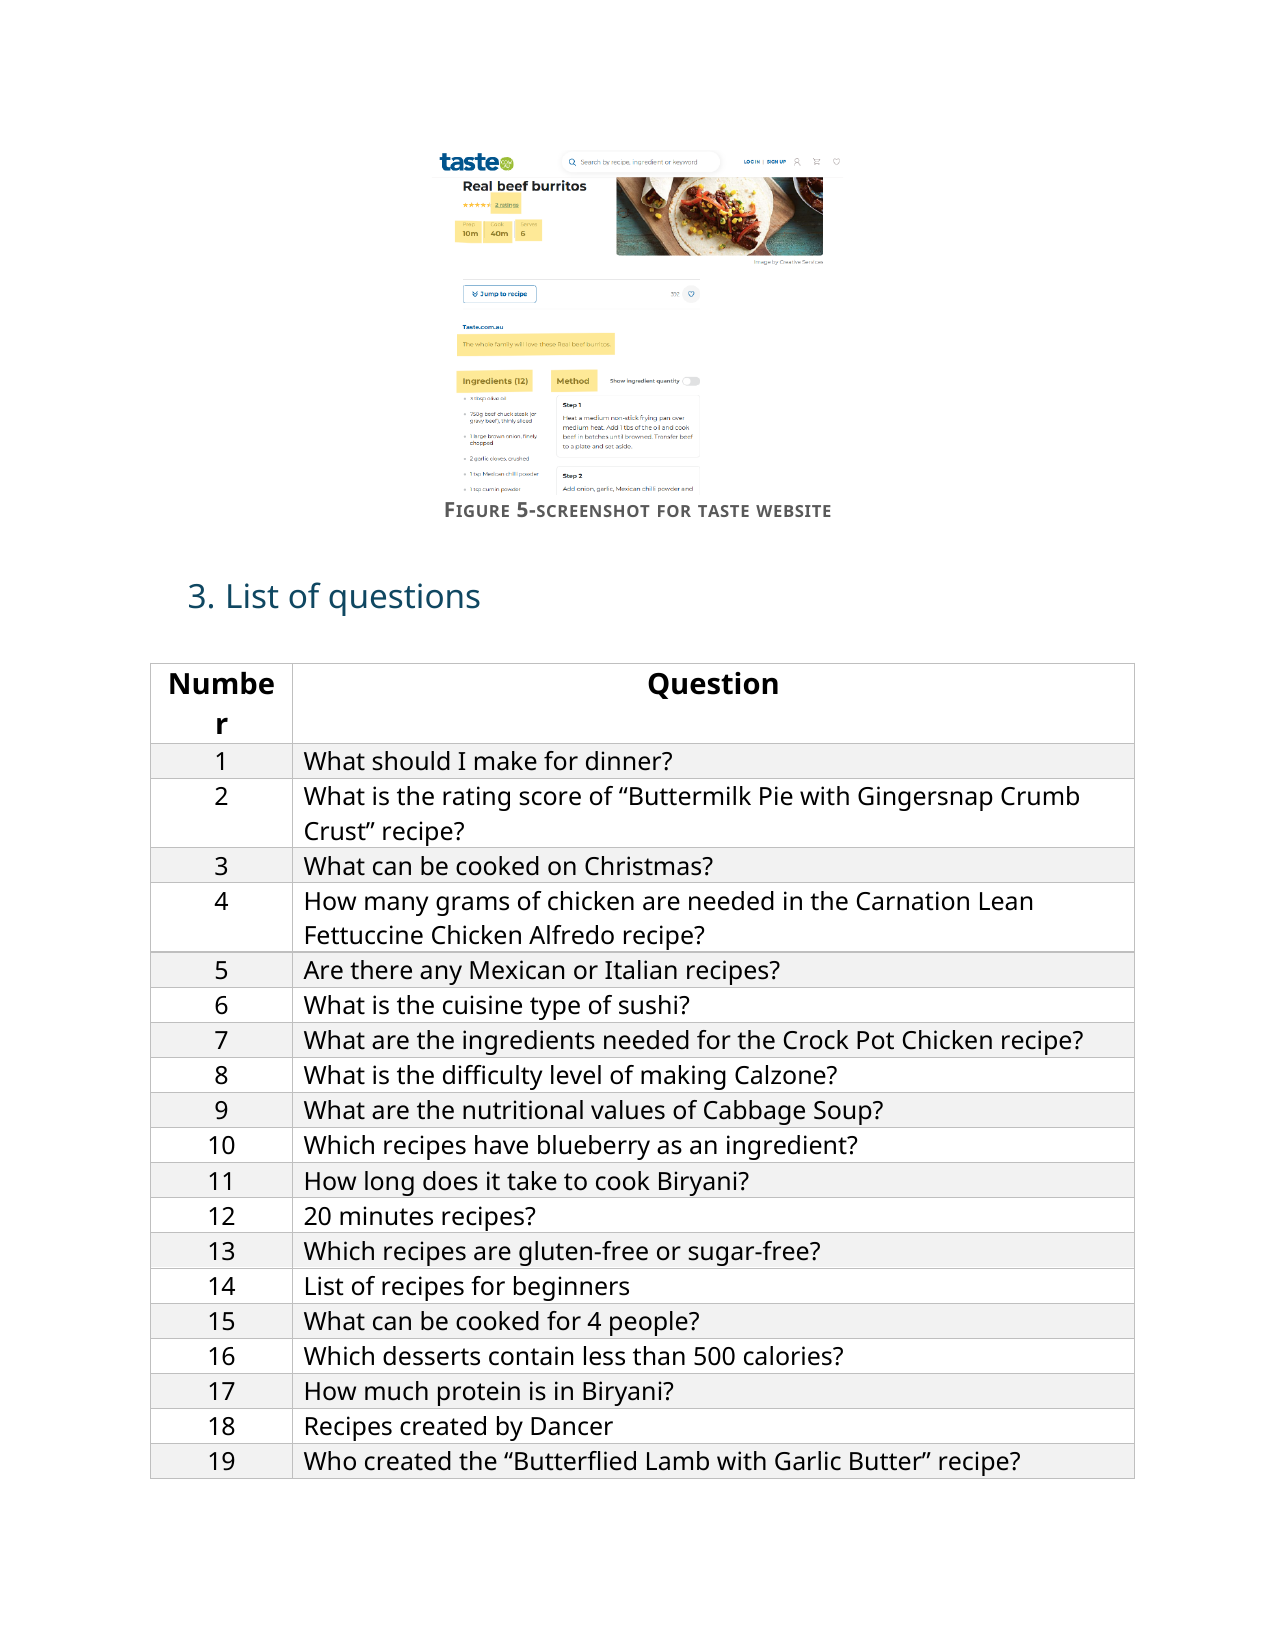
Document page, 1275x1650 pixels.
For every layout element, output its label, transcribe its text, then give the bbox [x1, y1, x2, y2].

subtitle List of questions [187, 573, 1125, 619]
table_cell Which desserts contain less than 500 calories? [293, 1339, 1134, 1373]
picture [431, 150, 844, 495]
table_cell 17 [151, 1374, 292, 1408]
table_cell What is the rating score of “Buttermilk Pie with Gingersnap Crumb Crust” recipe? [293, 779, 1134, 847]
table_cell 13 [151, 1233, 292, 1267]
table_cell 10 [151, 1128, 292, 1162]
table_cell 18 [151, 1409, 292, 1443]
table_cell What are the ingredients needed for the Crock Pot Chicken recipe? [293, 1023, 1134, 1057]
table_cell 16 [151, 1339, 292, 1373]
table_cell 7 [151, 1023, 292, 1057]
table_cell 12 [151, 1198, 292, 1232]
table_cell How much protein is in Biryani? [293, 1374, 1134, 1408]
table_cell 6 [151, 988, 292, 1022]
table_cell 15 [151, 1304, 292, 1338]
table_header Number [151, 664, 292, 743]
table_cell 14 [151, 1269, 292, 1302]
table_cell 8 [151, 1058, 292, 1092]
table_cell 4 [151, 883, 292, 951]
table_cell 11 [151, 1163, 292, 1197]
table_cell What should I make for dinner? [293, 744, 1134, 778]
table_header Figure 5-screenshot for taste website [151, 150, 1124, 523]
table_cell Which recipes have blueberry as an ingredient? [293, 1128, 1134, 1162]
table_header Question [293, 664, 1134, 743]
table_cell Who created the “Butterflied Lamb with Garlic Butter” recipe? [293, 1444, 1134, 1478]
table_cell What can be cooked on Christmas? [293, 848, 1134, 882]
table_cell What is the difficulty level of making Calzone? [293, 1058, 1134, 1092]
table_cell Are there any Mexican or Italian recipes? [293, 953, 1134, 987]
table_cell 9 [151, 1093, 292, 1127]
table_cell 3 [151, 848, 292, 882]
table_cell 19 [151, 1444, 292, 1478]
table_cell List of recipes for beginners [293, 1269, 1134, 1302]
table_cell 2 [151, 779, 292, 847]
table_cell What can be cooked for 4 people? [293, 1304, 1134, 1338]
table_cell How many grams of chicken are needed in the Carnation Lean Fettuccine Chicken Alfredo recipe? [293, 883, 1134, 951]
table_cell 1 [151, 744, 292, 778]
table_cell Recipes created by Dancer [293, 1409, 1134, 1443]
table_cell Which recipes are gluten-free or sugar-free? [293, 1233, 1134, 1267]
table_cell How long does it take to cook Biryani? [293, 1163, 1134, 1197]
table_cell What is the cuisine type of sushi? [293, 988, 1134, 1022]
table_cell 5 [151, 953, 292, 987]
table_cell What are the nutritional values of Cabbage Soup? [293, 1093, 1134, 1127]
table_cell 20 minutes recipes? [293, 1198, 1134, 1232]
